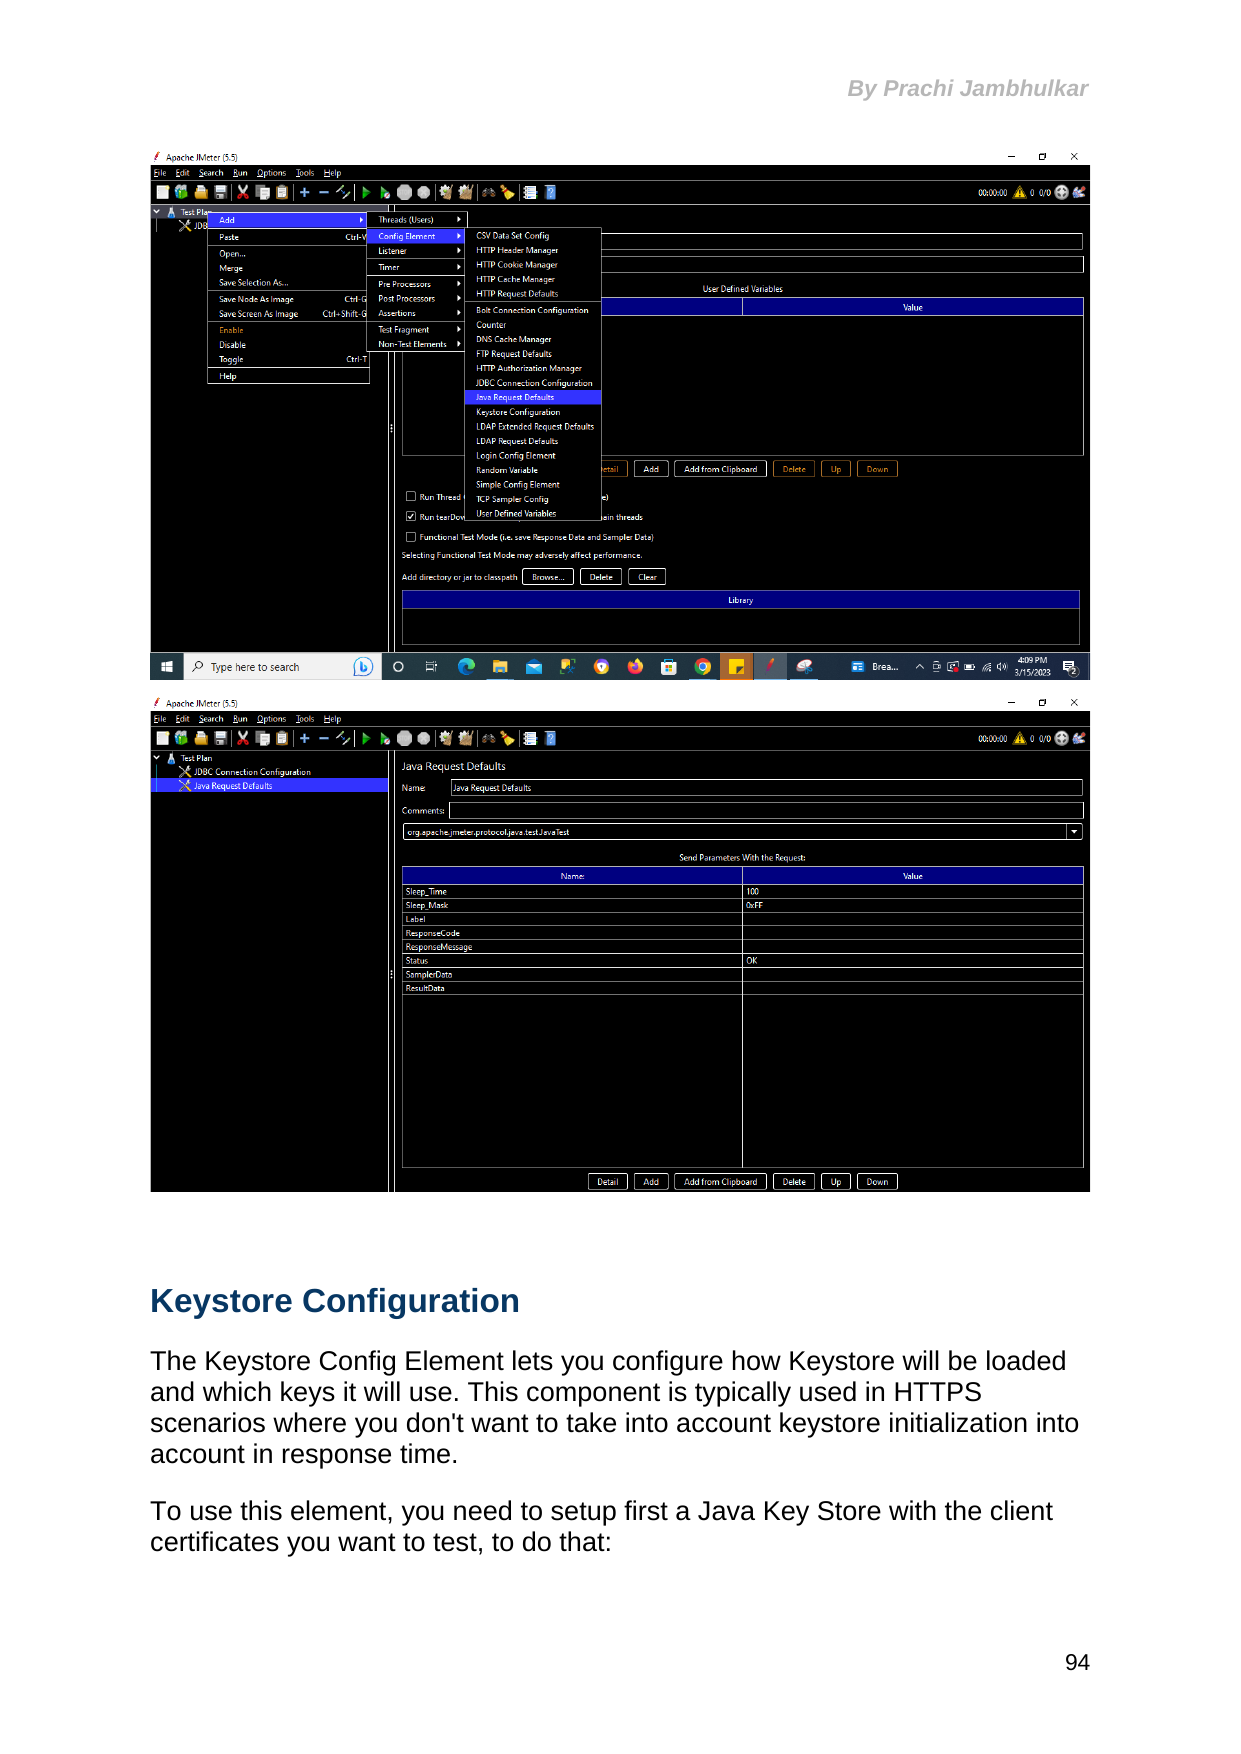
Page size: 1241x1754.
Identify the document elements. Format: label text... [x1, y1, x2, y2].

picture [150, 695, 1091, 1192]
picture [150, 150, 1091, 680]
text To use this element, you need to setup first a Java Key Store with the client certificates you want to test, to do that: [150, 1494, 1090, 1557]
subtitle Keystore Configuration [150, 1281, 1090, 1319]
text The Keystore Config Element lets you configure how Keystore will be loaded and which keys it will use. This component is typically used in HTTPS scenarios where you don't want to take into account keystore initialization into account in response time. [150, 1344, 1090, 1469]
